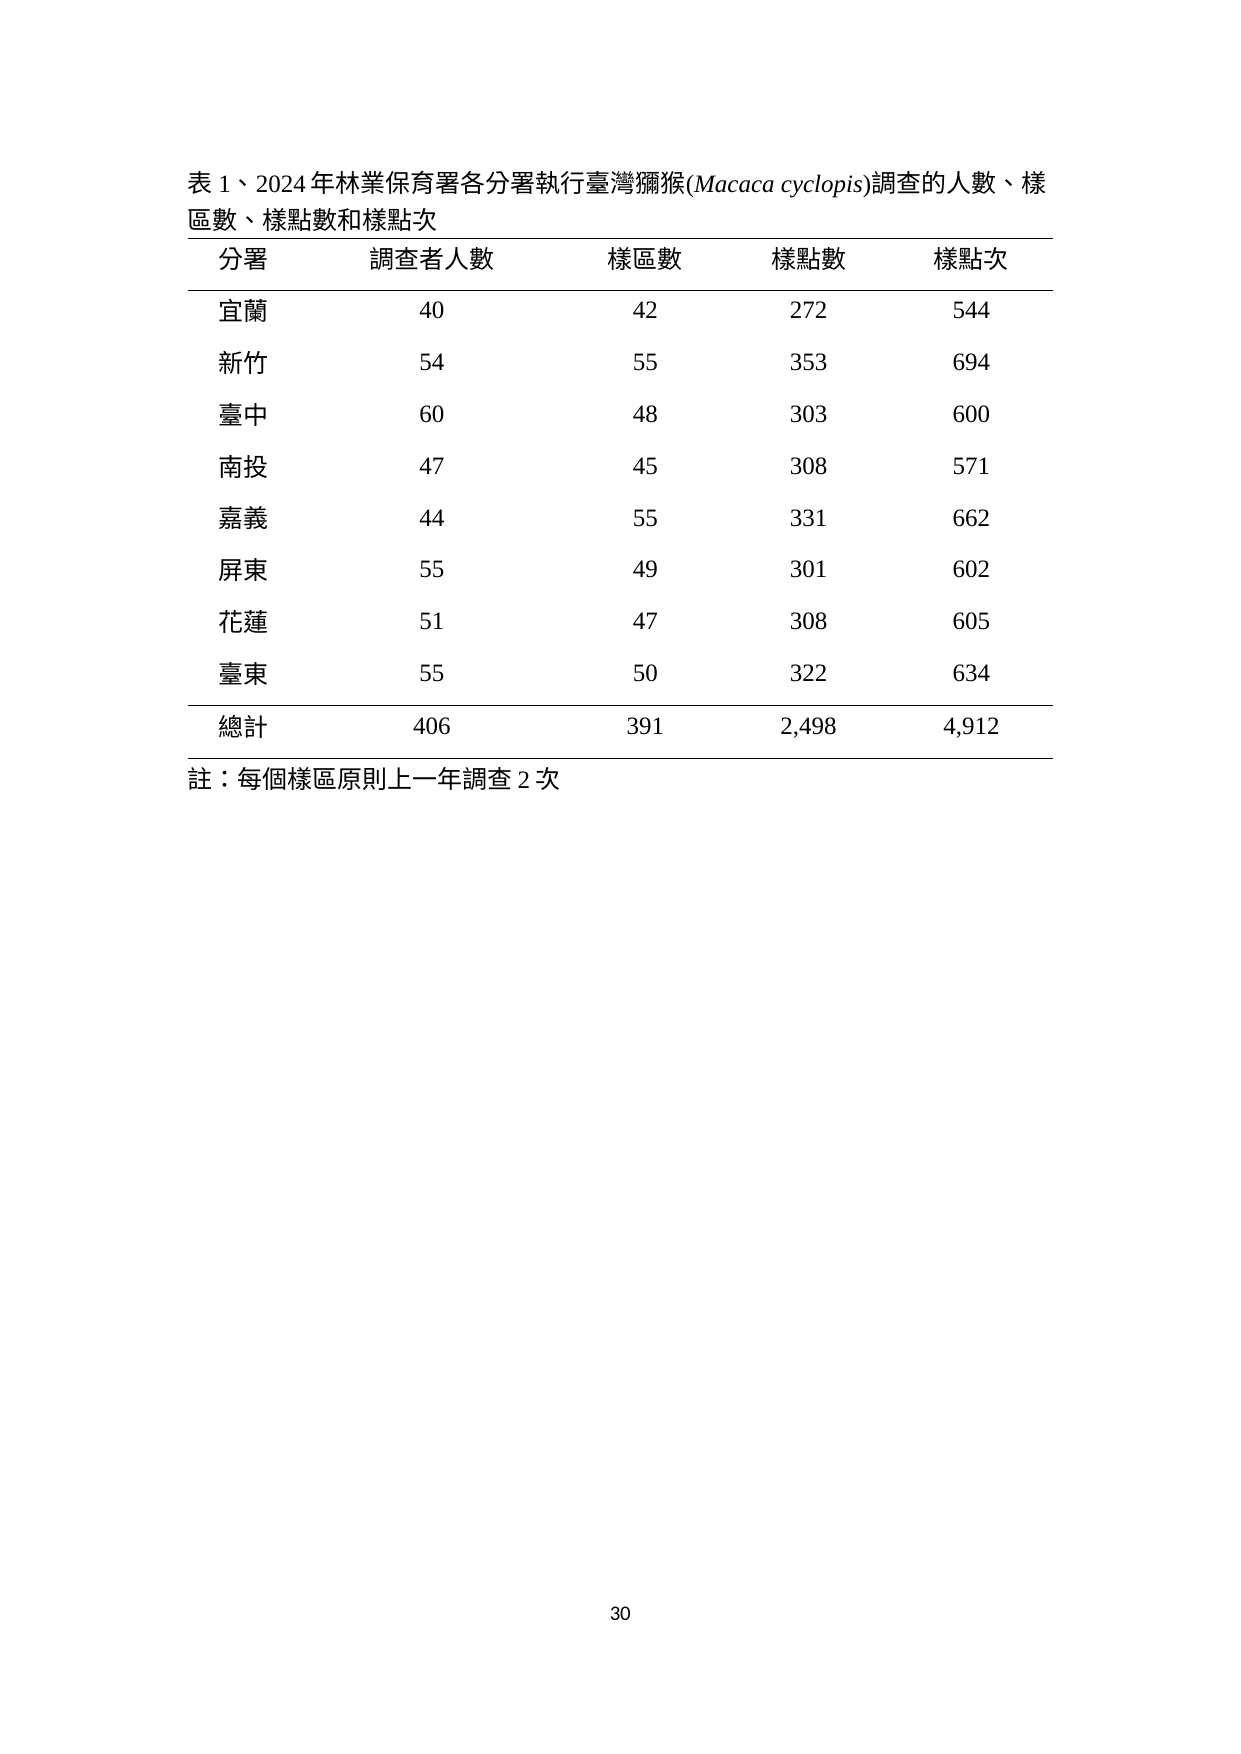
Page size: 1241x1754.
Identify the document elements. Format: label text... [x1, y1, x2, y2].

table_cell 308 [727, 447, 890, 498]
table_cell 2,498 [727, 706, 890, 758]
table_header 分署 [188, 239, 300, 290]
table_cell 45 [564, 447, 727, 498]
table_cell 605 [890, 602, 1053, 654]
table_cell 54 [300, 343, 563, 395]
table_cell 301 [727, 550, 890, 602]
table_cell 48 [564, 395, 727, 447]
table_header 樣點次 [890, 239, 1053, 290]
table_cell 臺東 [188, 654, 300, 705]
table_cell 40 [300, 291, 563, 343]
table_header 調查者人數 [300, 239, 563, 290]
table_cell 55 [564, 498, 727, 550]
table_cell 353 [727, 343, 890, 395]
table_cell 662 [890, 498, 1053, 550]
table_cell 322 [727, 654, 890, 705]
table_cell 308 [727, 602, 890, 654]
table_cell 60 [300, 395, 563, 447]
table_cell 55 [300, 550, 563, 602]
table_header 樣區數 [564, 239, 727, 290]
table_cell 406 [300, 706, 563, 758]
text 表 1、2024年林業保育署各分署執行臺灣獼猴(Macaca cyclopis)調查的人數、樣區數、樣點數和樣點次 [187, 162, 1053, 237]
table_cell 544 [890, 291, 1053, 343]
table_cell 屏東 [188, 550, 300, 602]
table_cell 55 [300, 654, 563, 705]
table_cell 331 [727, 498, 890, 550]
text 註：每個樣區原則上一年調查2次 [187, 759, 1053, 797]
table_cell 47 [564, 602, 727, 654]
table_cell 600 [890, 395, 1053, 447]
table_cell 總計 [188, 706, 300, 758]
table_cell 花蓮 [188, 602, 300, 654]
table_cell 新竹 [188, 343, 300, 395]
table_cell 42 [564, 291, 727, 343]
table_cell 49 [564, 550, 727, 602]
table_cell 50 [564, 654, 727, 705]
table_cell 272 [727, 291, 890, 343]
table_cell 嘉義 [188, 498, 300, 550]
table_cell 51 [300, 602, 563, 654]
table_cell 55 [564, 343, 727, 395]
table_cell 694 [890, 343, 1053, 395]
table_header 樣點數 [727, 239, 890, 290]
table_cell 南投 [188, 447, 300, 498]
table_cell 4,912 [890, 706, 1053, 758]
table_cell 602 [890, 550, 1053, 602]
table_cell 391 [564, 706, 727, 758]
table_cell 44 [300, 498, 563, 550]
table_cell 571 [890, 447, 1053, 498]
table_cell 臺中 [188, 395, 300, 447]
table_cell 303 [727, 395, 890, 447]
table_cell 宜蘭 [188, 291, 300, 343]
table_cell 47 [300, 447, 563, 498]
table_cell 634 [890, 654, 1053, 705]
